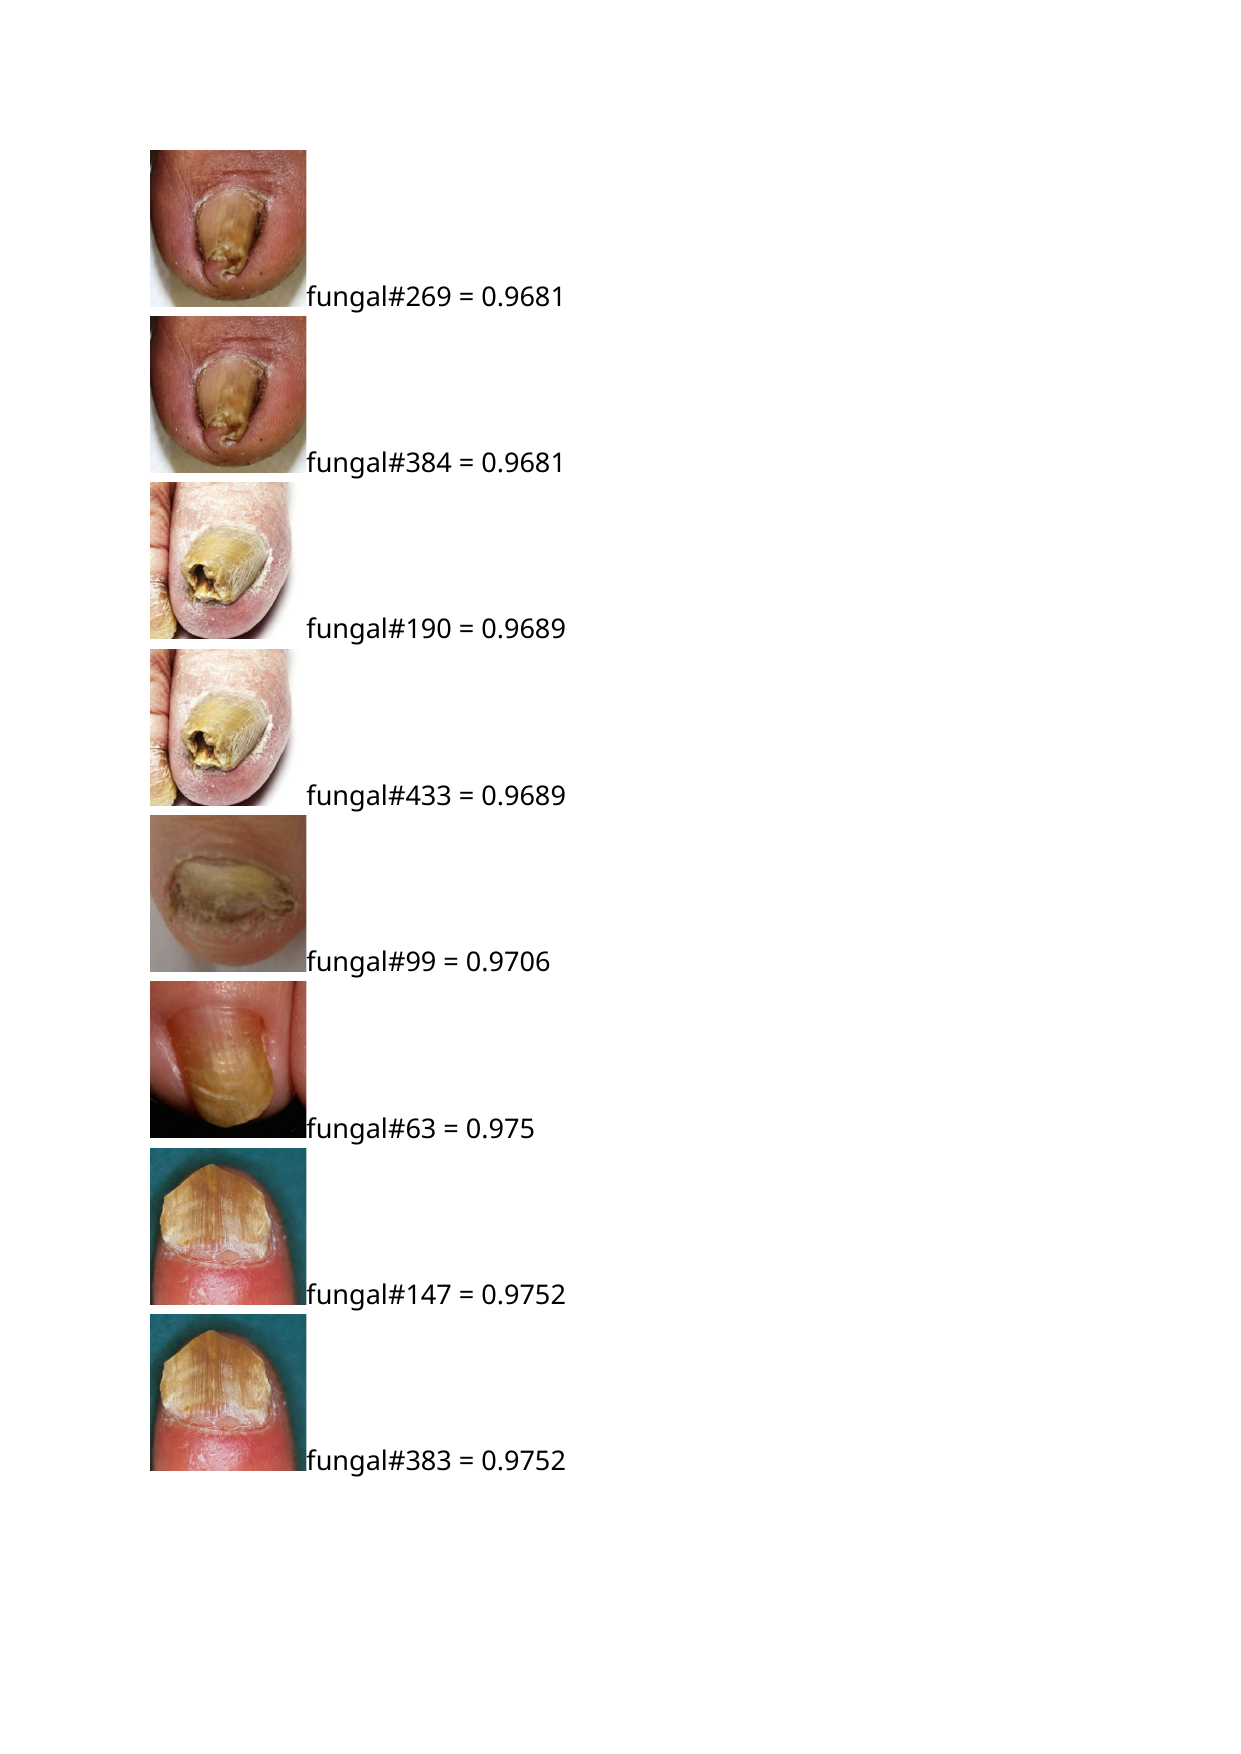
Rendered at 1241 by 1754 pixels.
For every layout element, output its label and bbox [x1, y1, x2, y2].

picture [150, 981, 307, 1138]
picture [150, 316, 307, 473]
picture [150, 482, 307, 639]
picture [150, 815, 307, 972]
picture [150, 649, 307, 806]
text [150, 150, 1090, 1479]
picture [150, 150, 307, 307]
picture [150, 1148, 307, 1305]
picture [150, 1314, 307, 1471]
